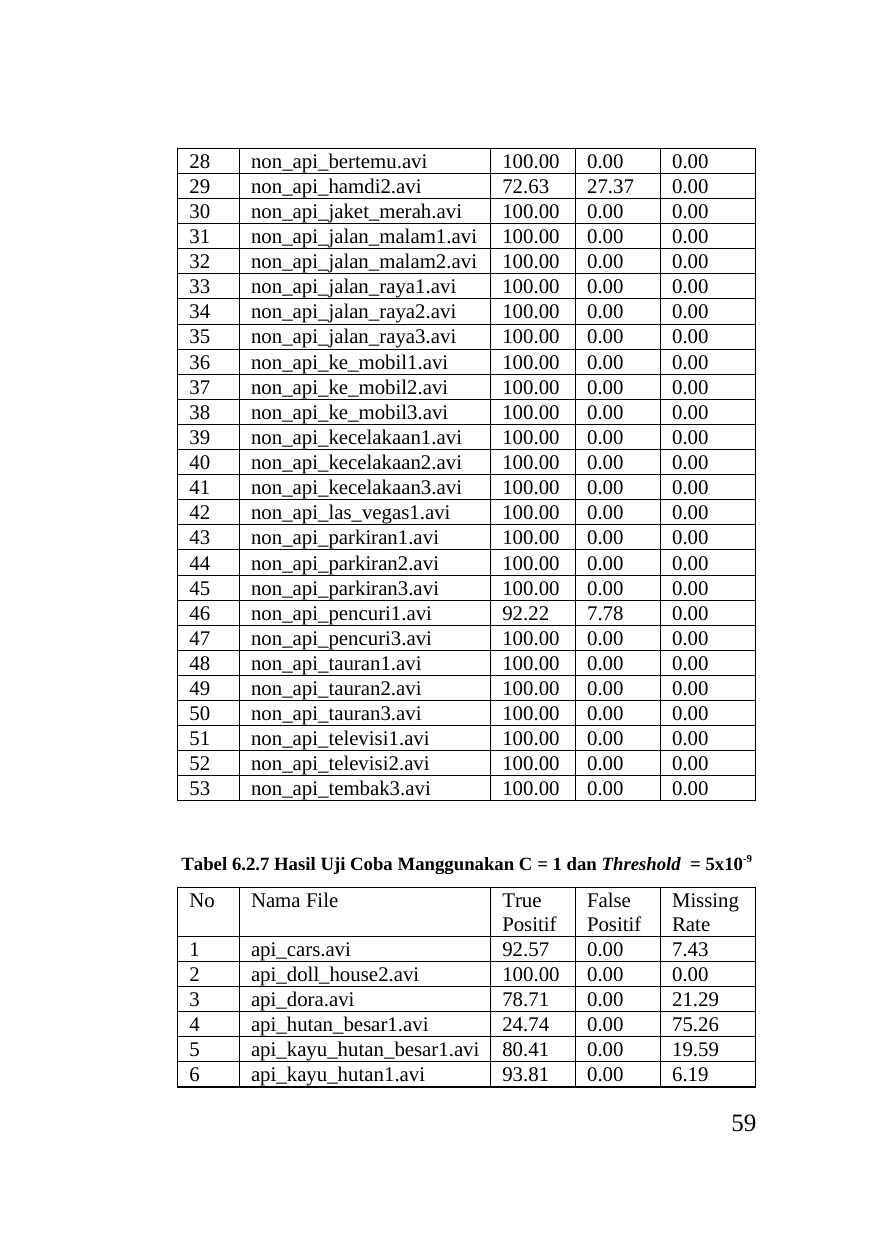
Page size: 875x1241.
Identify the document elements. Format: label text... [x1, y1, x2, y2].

table_cell 0.00 [661, 299, 755, 323]
table_cell 92.22 [491, 601, 575, 625]
table_cell 0.00 [661, 601, 755, 625]
table_cell api_hutan_besar1.avi [240, 1012, 490, 1036]
table_cell 72.63 [491, 174, 575, 198]
table_cell 100.00 [491, 776, 575, 800]
table_cell 0.00 [576, 1037, 660, 1061]
table_cell 30 [178, 199, 239, 223]
table_cell non_api_hamdi2.avi [240, 174, 490, 198]
table_cell 100.00 [491, 325, 575, 348]
table_cell 0.00 [661, 726, 755, 750]
table_cell 42 [178, 500, 239, 524]
table_cell 0.00 [661, 224, 755, 248]
table_cell 78.71 [491, 987, 575, 1011]
table_cell 6.19 [661, 1062, 755, 1086]
table_cell 0.00 [576, 249, 660, 273]
table_cell 32 [178, 249, 239, 273]
table_cell 100.00 [491, 375, 575, 399]
table_cell 0.00 [661, 450, 755, 474]
table_cell 35 [178, 325, 239, 348]
table_cell 75.26 [661, 1012, 755, 1036]
table_cell non_api_ke_mobil1.avi [240, 350, 490, 374]
table_cell 49 [178, 676, 239, 700]
table_header True Positif [491, 888, 575, 936]
table_cell 100.00 [491, 500, 575, 524]
table_cell 51 [178, 726, 239, 750]
table_cell 0.00 [576, 199, 660, 223]
table_cell 100.00 [491, 525, 575, 549]
table_cell 0.00 [661, 400, 755, 424]
table_cell 0.00 [661, 174, 755, 198]
table_cell 100.00 [491, 450, 575, 474]
table_cell 0.00 [661, 249, 755, 273]
table_cell 0.00 [576, 375, 660, 399]
table_cell 44 [178, 550, 239, 574]
table_cell 100.00 [491, 224, 575, 248]
table_cell 41 [178, 475, 239, 499]
table_cell non_api_jalan_malam1.avi [240, 224, 490, 248]
table_cell 0.00 [576, 651, 660, 675]
table_cell non_api_bertemu.avi [240, 149, 490, 173]
table_cell 0.00 [661, 149, 755, 173]
table_cell 0.00 [576, 224, 660, 248]
table_cell 0.00 [576, 937, 660, 961]
table_cell 21.29 [661, 987, 755, 1011]
table_cell non_api_tauran1.avi [240, 651, 490, 675]
table_cell 52 [178, 751, 239, 775]
table_cell 37 [178, 375, 239, 399]
table_cell non_api_televisi2.avi [240, 751, 490, 775]
table_cell 100.00 [491, 726, 575, 750]
table_cell 80.41 [491, 1037, 575, 1061]
table_cell 0.00 [661, 350, 755, 374]
table_cell non_api_pencuri3.avi [240, 626, 490, 650]
table_cell 29 [178, 174, 239, 198]
table_cell 33 [178, 274, 239, 298]
table_cell 100.00 [491, 550, 575, 574]
table_cell non_api_jaket_merah.avi [240, 199, 490, 223]
table_cell 0.00 [661, 550, 755, 574]
table_cell 0.00 [661, 626, 755, 650]
table_header False Positif [576, 888, 660, 936]
table_cell 0.00 [576, 299, 660, 323]
table_cell 0.00 [576, 550, 660, 574]
table_cell 0.00 [661, 274, 755, 298]
table_cell 100.00 [491, 626, 575, 650]
table_cell api_kayu_hutan1.avi [240, 1062, 490, 1086]
table_header No [178, 888, 239, 936]
table_cell 92.57 [491, 937, 575, 961]
table_cell api_doll_house2.avi [240, 962, 490, 986]
table_cell 100.00 [491, 701, 575, 725]
table_cell 0.00 [576, 987, 660, 1011]
table_cell 0.00 [576, 962, 660, 986]
table_cell 0.00 [576, 525, 660, 549]
table_cell non_api_tauran2.avi [240, 676, 490, 700]
table_cell non_api_jalan_raya3.avi [240, 325, 490, 348]
table_cell 40 [178, 450, 239, 474]
table_cell 100.00 [491, 400, 575, 424]
table_cell 100.00 [491, 425, 575, 449]
table_cell 100.00 [491, 274, 575, 298]
table_cell 24.74 [491, 1012, 575, 1036]
table_cell 36 [178, 350, 239, 374]
table_cell 43 [178, 525, 239, 549]
table_cell 4 [178, 1012, 239, 1036]
table_cell 19.59 [661, 1037, 755, 1061]
table_cell non_api_parkiran1.avi [240, 525, 490, 549]
table_cell non_api_kecelakaan2.avi [240, 450, 490, 474]
table_cell 100.00 [491, 676, 575, 700]
table_cell non_api_jalan_raya2.avi [240, 299, 490, 323]
table_cell 50 [178, 701, 239, 725]
table_cell 0.00 [576, 776, 660, 800]
table_cell 0.00 [661, 425, 755, 449]
table_cell 100.00 [491, 350, 575, 374]
table_cell 0.00 [661, 701, 755, 725]
table_cell non_api_parkiran3.avi [240, 576, 490, 599]
table_cell non_api_tauran3.avi [240, 701, 490, 725]
table_cell 7.78 [576, 601, 660, 625]
table_cell 0.00 [661, 199, 755, 223]
table_cell 100.00 [491, 149, 575, 173]
table_cell 100.00 [491, 962, 575, 986]
table_cell 0.00 [661, 776, 755, 800]
table_cell 48 [178, 651, 239, 675]
table_cell 2 [178, 962, 239, 986]
table_cell 27.37 [576, 174, 660, 198]
table_cell non_api_tembak3.avi [240, 776, 490, 800]
table_cell 53 [178, 776, 239, 800]
table_cell 28 [178, 149, 239, 173]
table_cell non_api_televisi1.avi [240, 726, 490, 750]
table_cell 39 [178, 425, 239, 449]
table_cell 0.00 [576, 149, 660, 173]
table_cell 0.00 [661, 676, 755, 700]
table_cell 0.00 [576, 626, 660, 650]
table_cell non_api_jalan_raya1.avi [240, 274, 490, 298]
table_cell 0.00 [576, 1012, 660, 1036]
table_cell non_api_jalan_malam2.avi [240, 249, 490, 273]
table_cell 0.00 [576, 500, 660, 524]
table_cell api_dora.avi [240, 987, 490, 1011]
table_cell 0.00 [661, 325, 755, 348]
table_cell 0.00 [661, 651, 755, 675]
table_cell 0.00 [576, 274, 660, 298]
table_cell 100.00 [491, 651, 575, 675]
table_cell non_api_ke_mobil3.avi [240, 400, 490, 424]
table_cell non_api_pencuri1.avi [240, 601, 490, 625]
table_cell 0.00 [576, 576, 660, 599]
table_cell 0.00 [576, 676, 660, 700]
table_cell api_cars.avi [240, 937, 490, 961]
table_cell non_api_las_vegas1.avi [240, 500, 490, 524]
table_cell 100.00 [491, 475, 575, 499]
table_cell 31 [178, 224, 239, 248]
table_cell 0.00 [576, 425, 660, 449]
table_cell 38 [178, 400, 239, 424]
table_cell 0.00 [576, 475, 660, 499]
table_cell non_api_kecelakaan3.avi [240, 475, 490, 499]
table_cell non_api_parkiran2.avi [240, 550, 490, 574]
table_cell 0.00 [661, 375, 755, 399]
table_cell 3 [178, 987, 239, 1011]
table_cell 0.00 [576, 350, 660, 374]
table_cell 0.00 [661, 962, 755, 986]
table_cell 100.00 [491, 751, 575, 775]
table_cell 34 [178, 299, 239, 323]
table_cell 0.00 [661, 525, 755, 549]
table_cell 5 [178, 1037, 239, 1061]
table_cell 0.00 [576, 1062, 660, 1086]
table_cell non_api_ke_mobil2.avi [240, 375, 490, 399]
table_cell 0.00 [576, 450, 660, 474]
table_cell 100.00 [491, 199, 575, 223]
table_cell 0.00 [661, 576, 755, 599]
table_cell non_api_kecelakaan1.avi [240, 425, 490, 449]
table_cell 93.81 [491, 1062, 575, 1086]
table_cell 47 [178, 626, 239, 650]
table_header Nama File [240, 888, 490, 936]
table_cell 0.00 [661, 475, 755, 499]
table_cell 6 [178, 1062, 239, 1086]
table_cell 0.00 [576, 726, 660, 750]
table_cell 100.00 [491, 576, 575, 599]
table_cell 0.00 [576, 400, 660, 424]
table_cell 46 [178, 601, 239, 625]
table_cell 0.00 [661, 500, 755, 524]
table_cell 0.00 [576, 751, 660, 775]
table_cell 100.00 [491, 249, 575, 273]
table_cell 1 [178, 937, 239, 961]
table_cell 45 [178, 576, 239, 599]
table_cell 0.00 [576, 325, 660, 348]
table_cell api_kayu_hutan_besar1.avi [240, 1037, 490, 1061]
table_header Missing Rate [661, 888, 755, 936]
table_cell 0.00 [576, 701, 660, 725]
table_cell 100.00 [491, 299, 575, 323]
table_cell 0.00 [661, 751, 755, 775]
table_cell 7.43 [661, 937, 755, 961]
